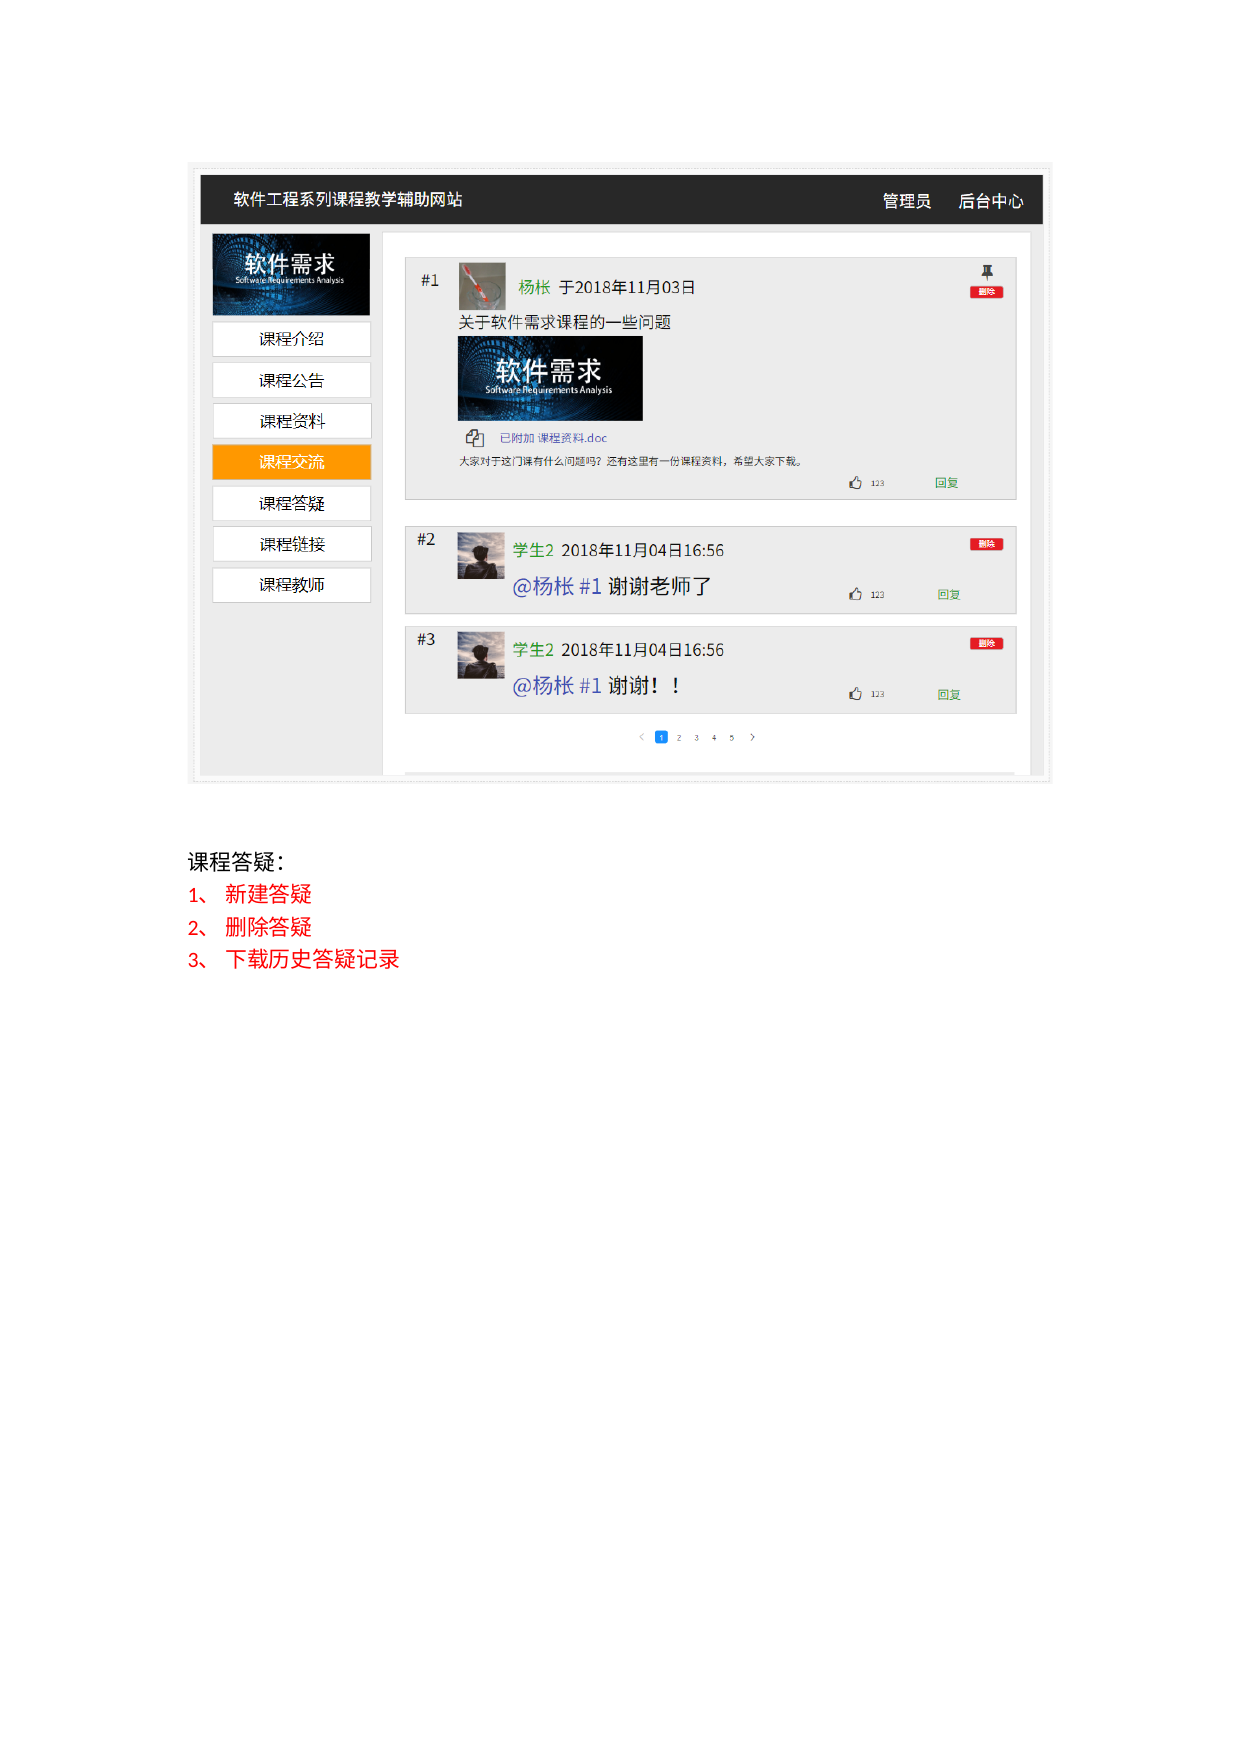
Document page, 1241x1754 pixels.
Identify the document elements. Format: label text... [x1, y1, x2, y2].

list 删除答疑 [187, 909, 1053, 942]
list 新建答疑 [187, 877, 1053, 909]
text 课程答疑： [187, 844, 1053, 877]
list 下载历史答疑记录 [187, 942, 1053, 974]
picture [187, 162, 1053, 784]
